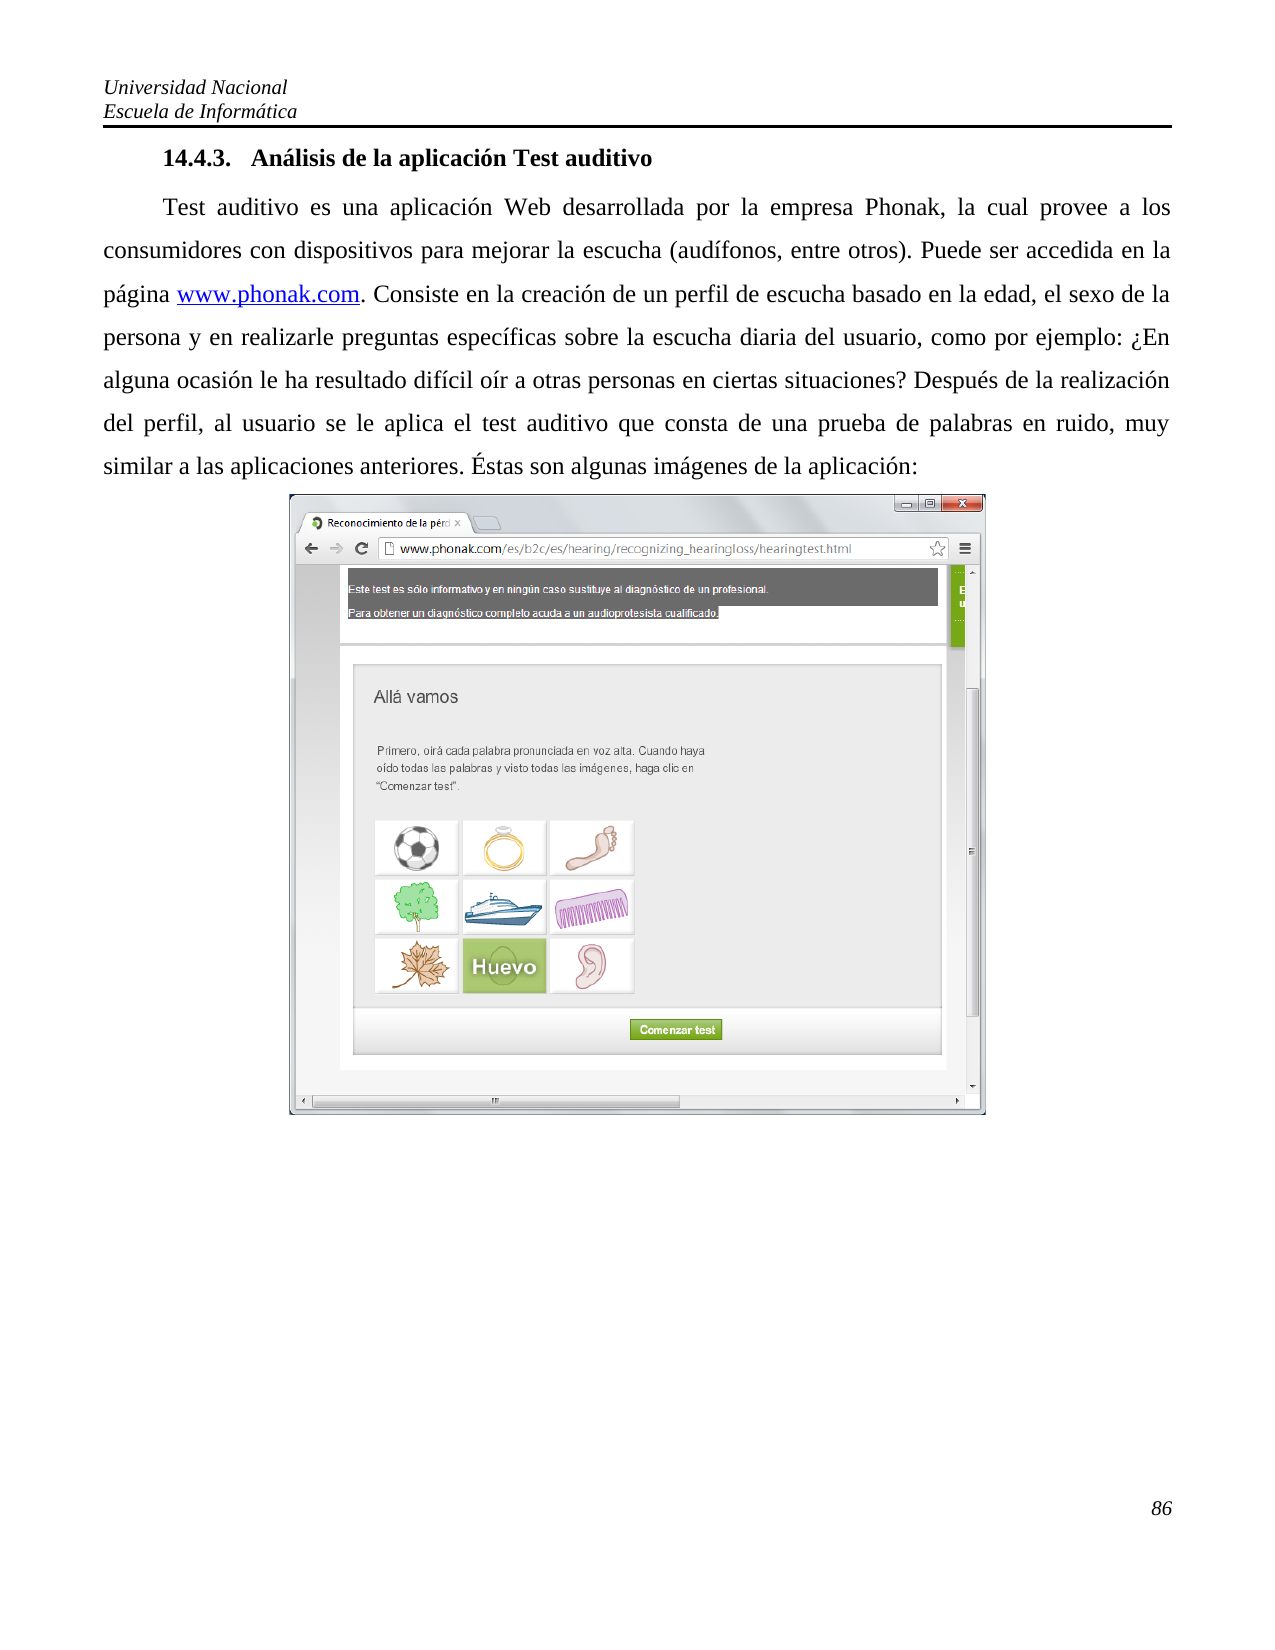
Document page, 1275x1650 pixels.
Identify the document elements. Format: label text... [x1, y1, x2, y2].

text Test auditivo es una aplicación Web desarrollada por la empresa Phonak, la cual provee a los consumidores con dispositivos para mejorar la escucha (audífonos, entre otros). Puede ser accedida en la página www.phonak.com. Consiste en la creación de un perfil de escucha basado en la edad, el sexo de la persona y en realizarle preguntas específicas sobre la escucha diaria del usuario, como por ejemplo: ¿En alguna ocasión le ha resultado difícil oír a otras personas en ciertas situaciones? Después de la realización del perfil, al usuario se le aplica el test auditivo que consta de una prueba de palabras en ruido, muy similar a las aplicaciones anteriores. Éstas son algunas imágenes de la aplicación: [103, 192, 1172, 480]
picture [289, 494, 986, 1115]
text Análisis de la aplicación Test auditivo [162, 143, 1172, 172]
